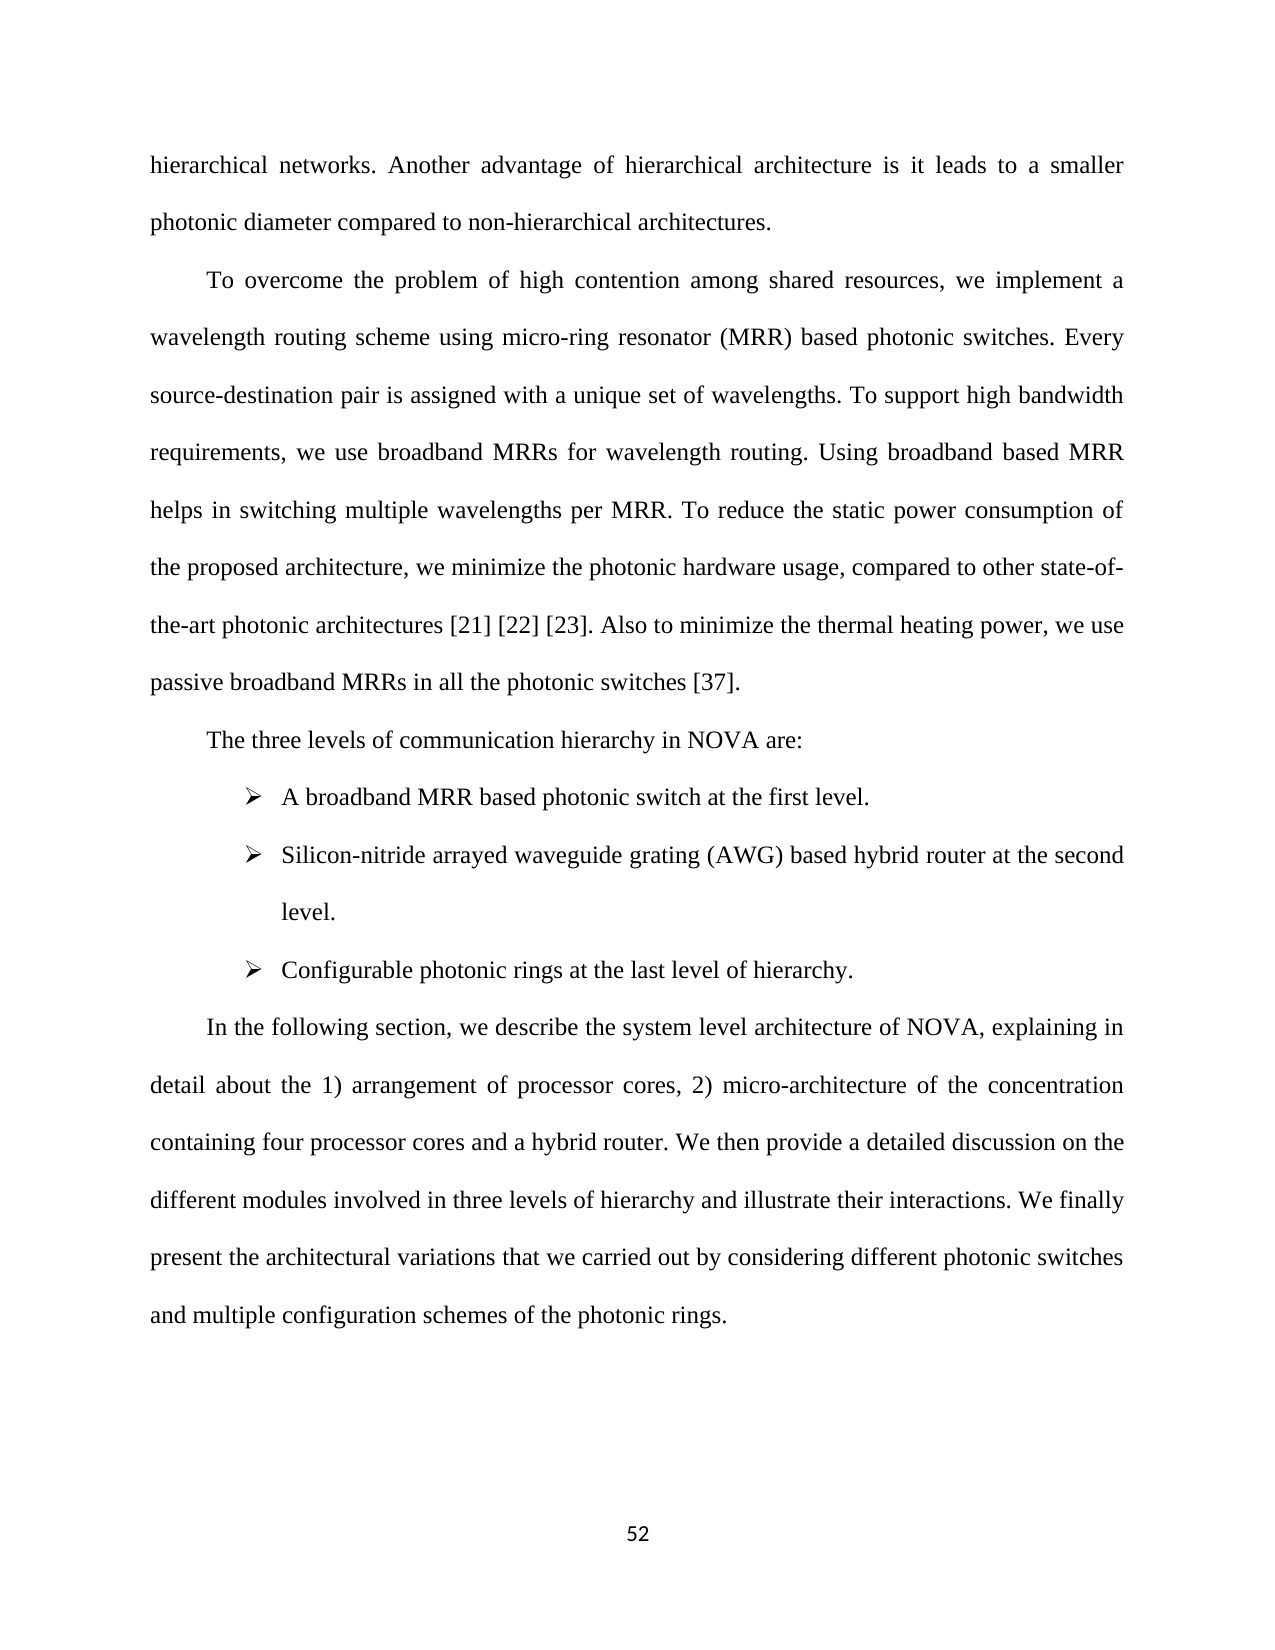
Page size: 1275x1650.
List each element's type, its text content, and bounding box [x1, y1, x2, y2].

text The three levels of communication hierarchy in NOVA are: [150, 725, 1125, 754]
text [150, 150, 1125, 236]
list Configurable photonic rings at the last level of hierarchy. [244, 955, 1125, 984]
list Silicon-nitride arrayed waveguide grating (AWG) based hybrid router at the second level. [244, 840, 1125, 926]
text To overcome the problem of high contention among shared resources, we implement a wavelength routing scheme using micro-ring resonator (MRR) based photonic switches. Every source-destination pair is assigned with a unique set of wavelengths. To support high bandwidth requirements, we use broadband MRRs for wavelength routing. Using broadband based MRR helps in switching multiple wavelengths per MRR. To reduce the static power consumption of the proposed architecture, we minimize the photonic hardware usage, compared to other state-of-the-art photonic architectures [21] [22] [23]. Also to minimize the thermal heating power, we use passive broadband MRRs in all the photonic switches [37]. [150, 265, 1125, 696]
list A broadband MRR based photonic switch at the first level. [244, 782, 1125, 811]
text In the following section, we describe the system level architecture of NOVA, explaining in detail about the 1) arrangement of processor cores, 2) micro-architecture of the concentration containing four processor cores and a hybrid router. We then provide a detailed discussion on the different modules involved in three levels of hierarchy and illustrate their interactions. We finally present the architectural variations that we carried out by considering different photonic switches and multiple configuration schemes of the photonic rings. [150, 1012, 1125, 1329]
